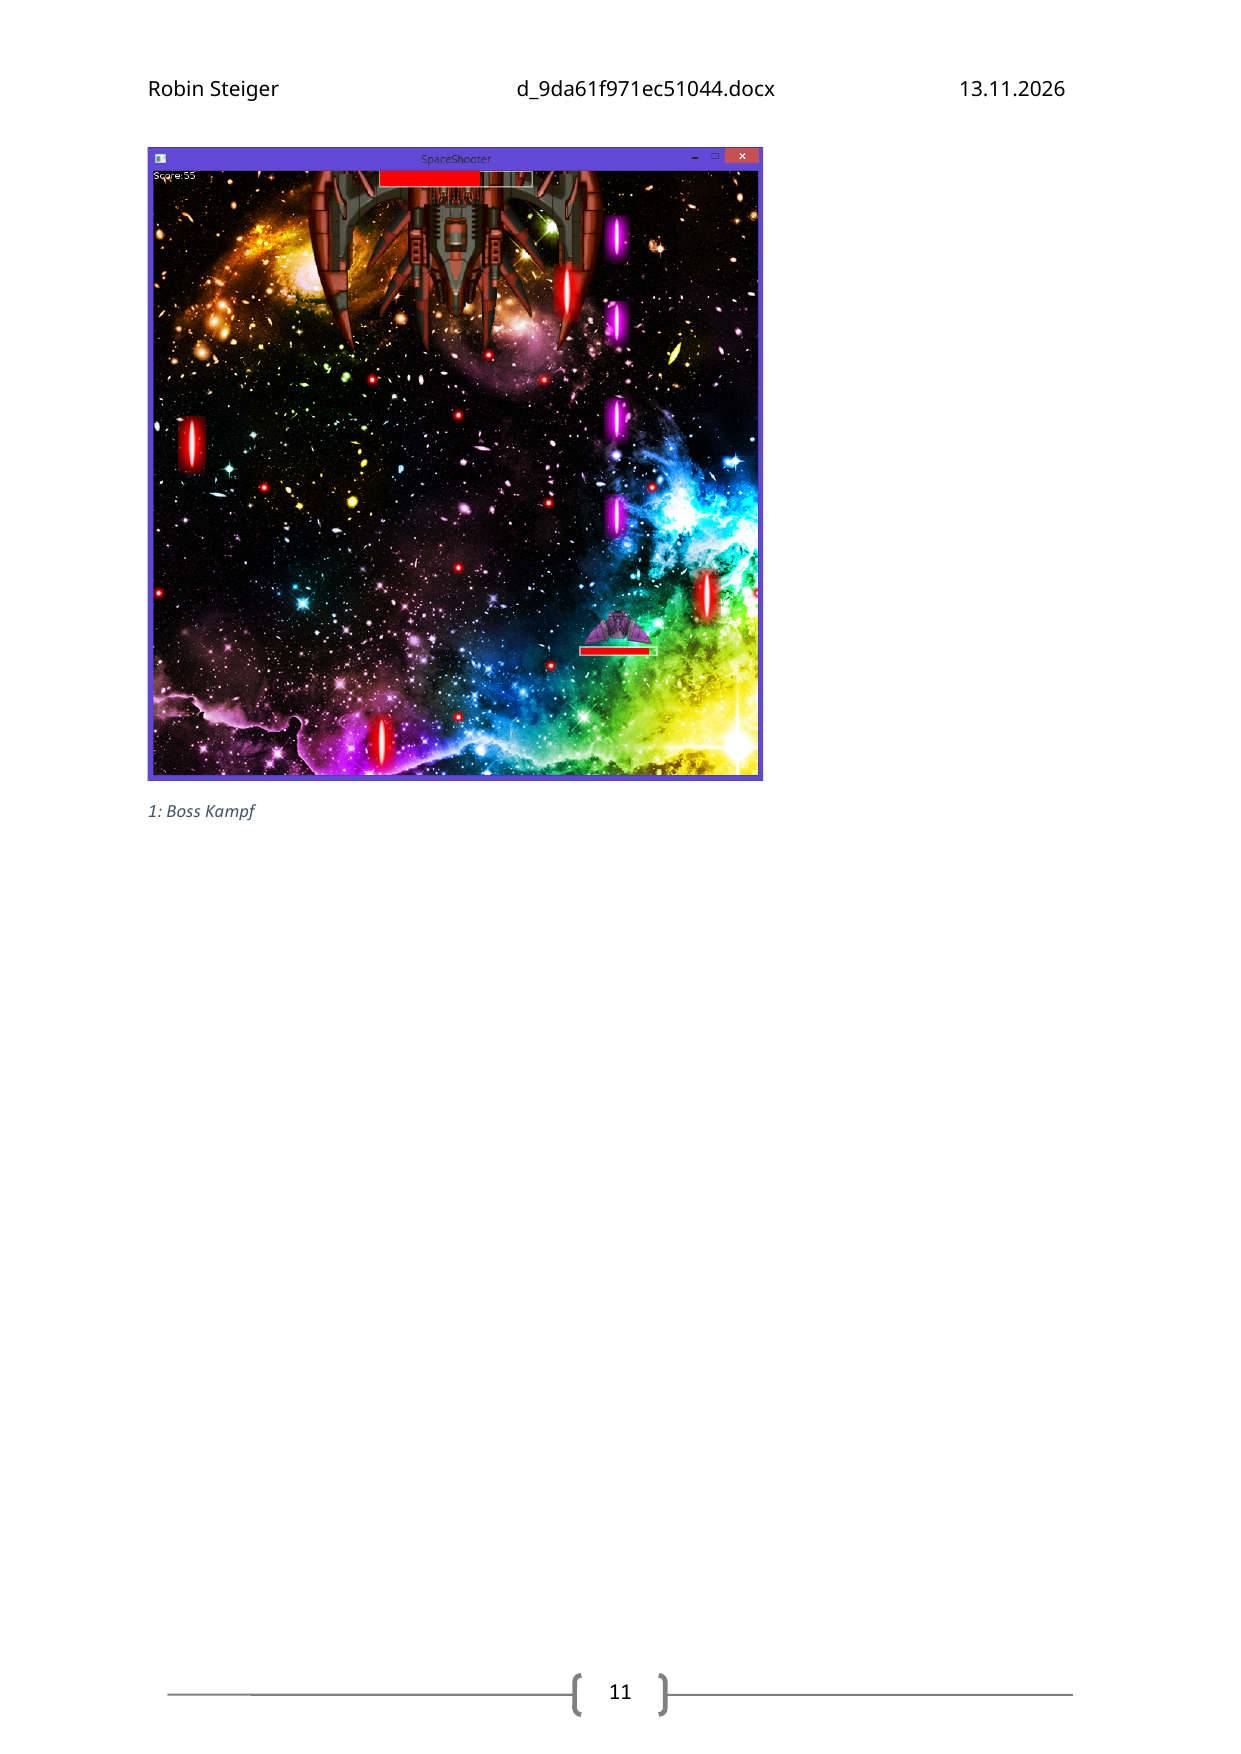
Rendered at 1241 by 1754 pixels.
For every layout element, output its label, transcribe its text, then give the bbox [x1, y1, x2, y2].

picture [147, 151, 764, 785]
